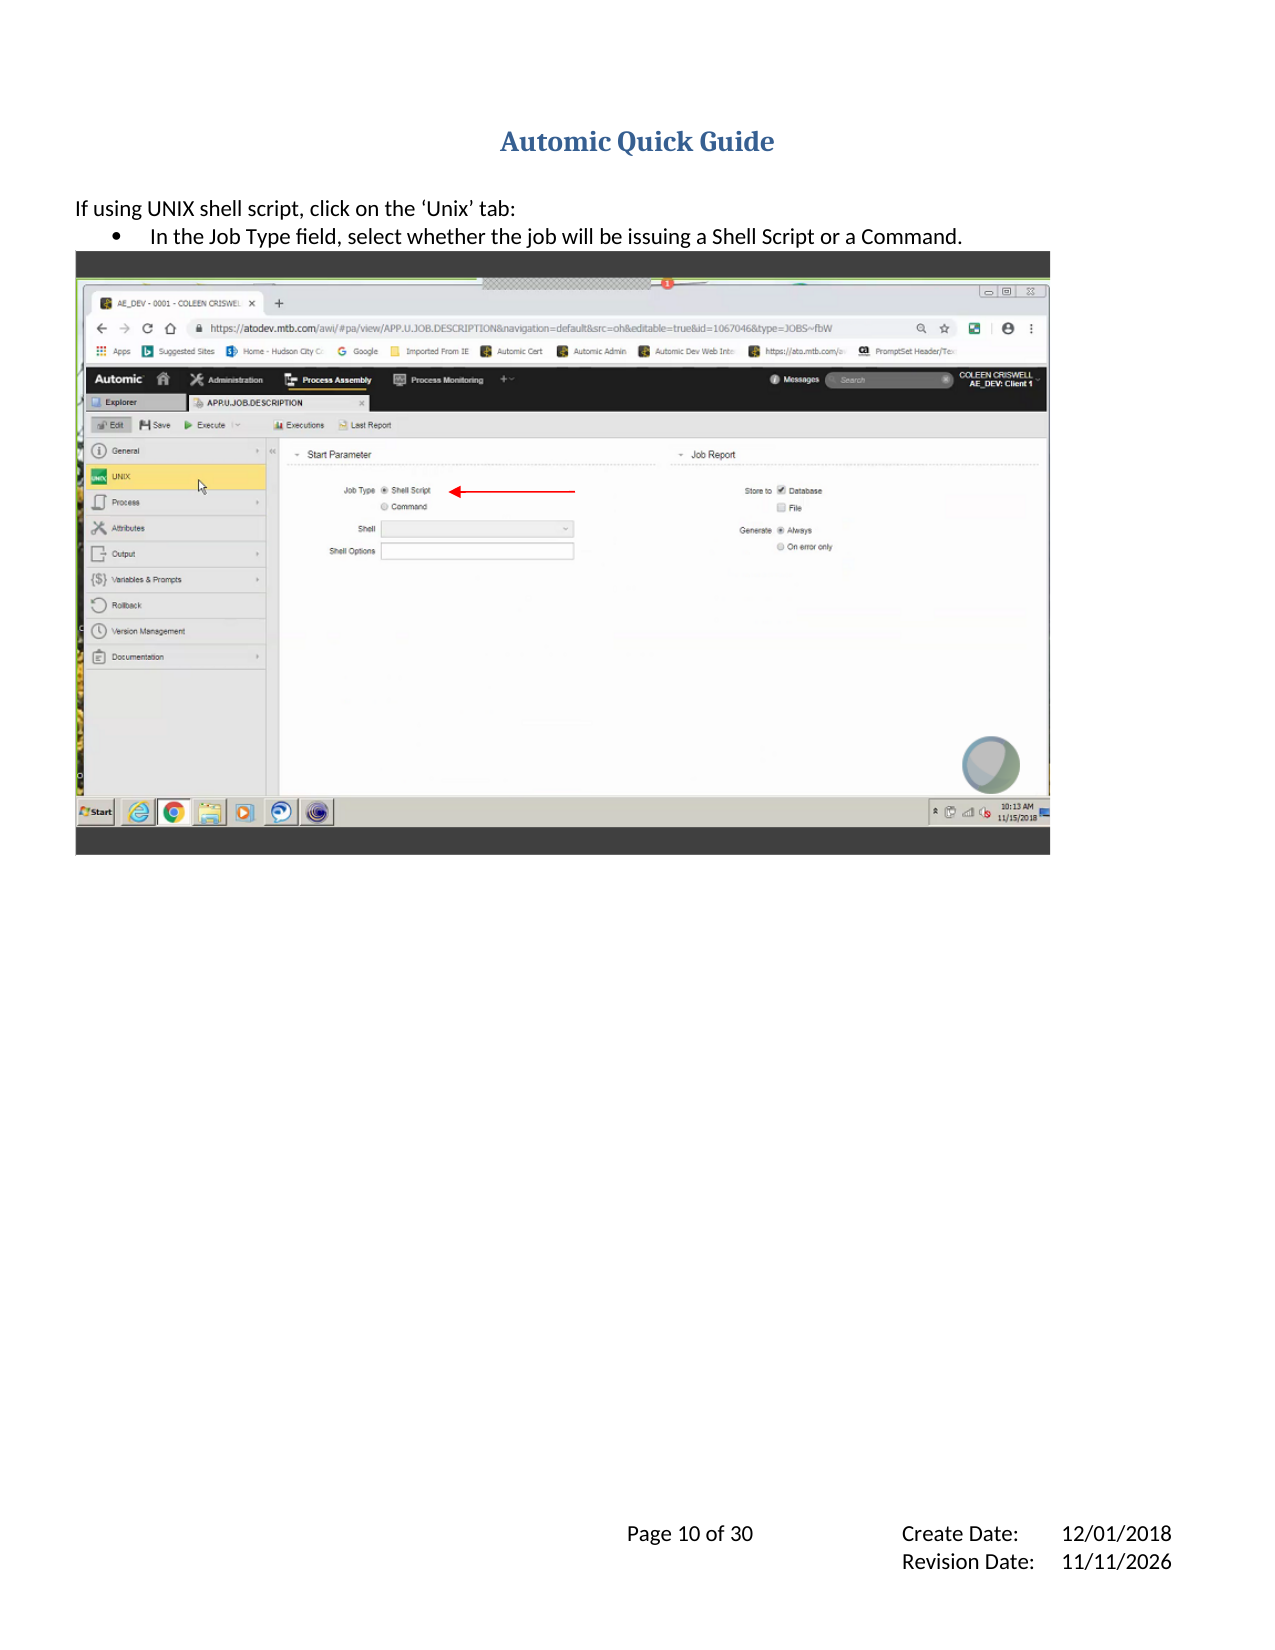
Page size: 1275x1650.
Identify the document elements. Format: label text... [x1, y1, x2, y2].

list In the Job Type field, select whether the job will be issuing a Shell Script or a Command. [112, 222, 1200, 250]
picture [75, 250, 1050, 856]
text If using UNIX shell script, click on the ‘Unix’ tab: [75, 194, 1200, 222]
